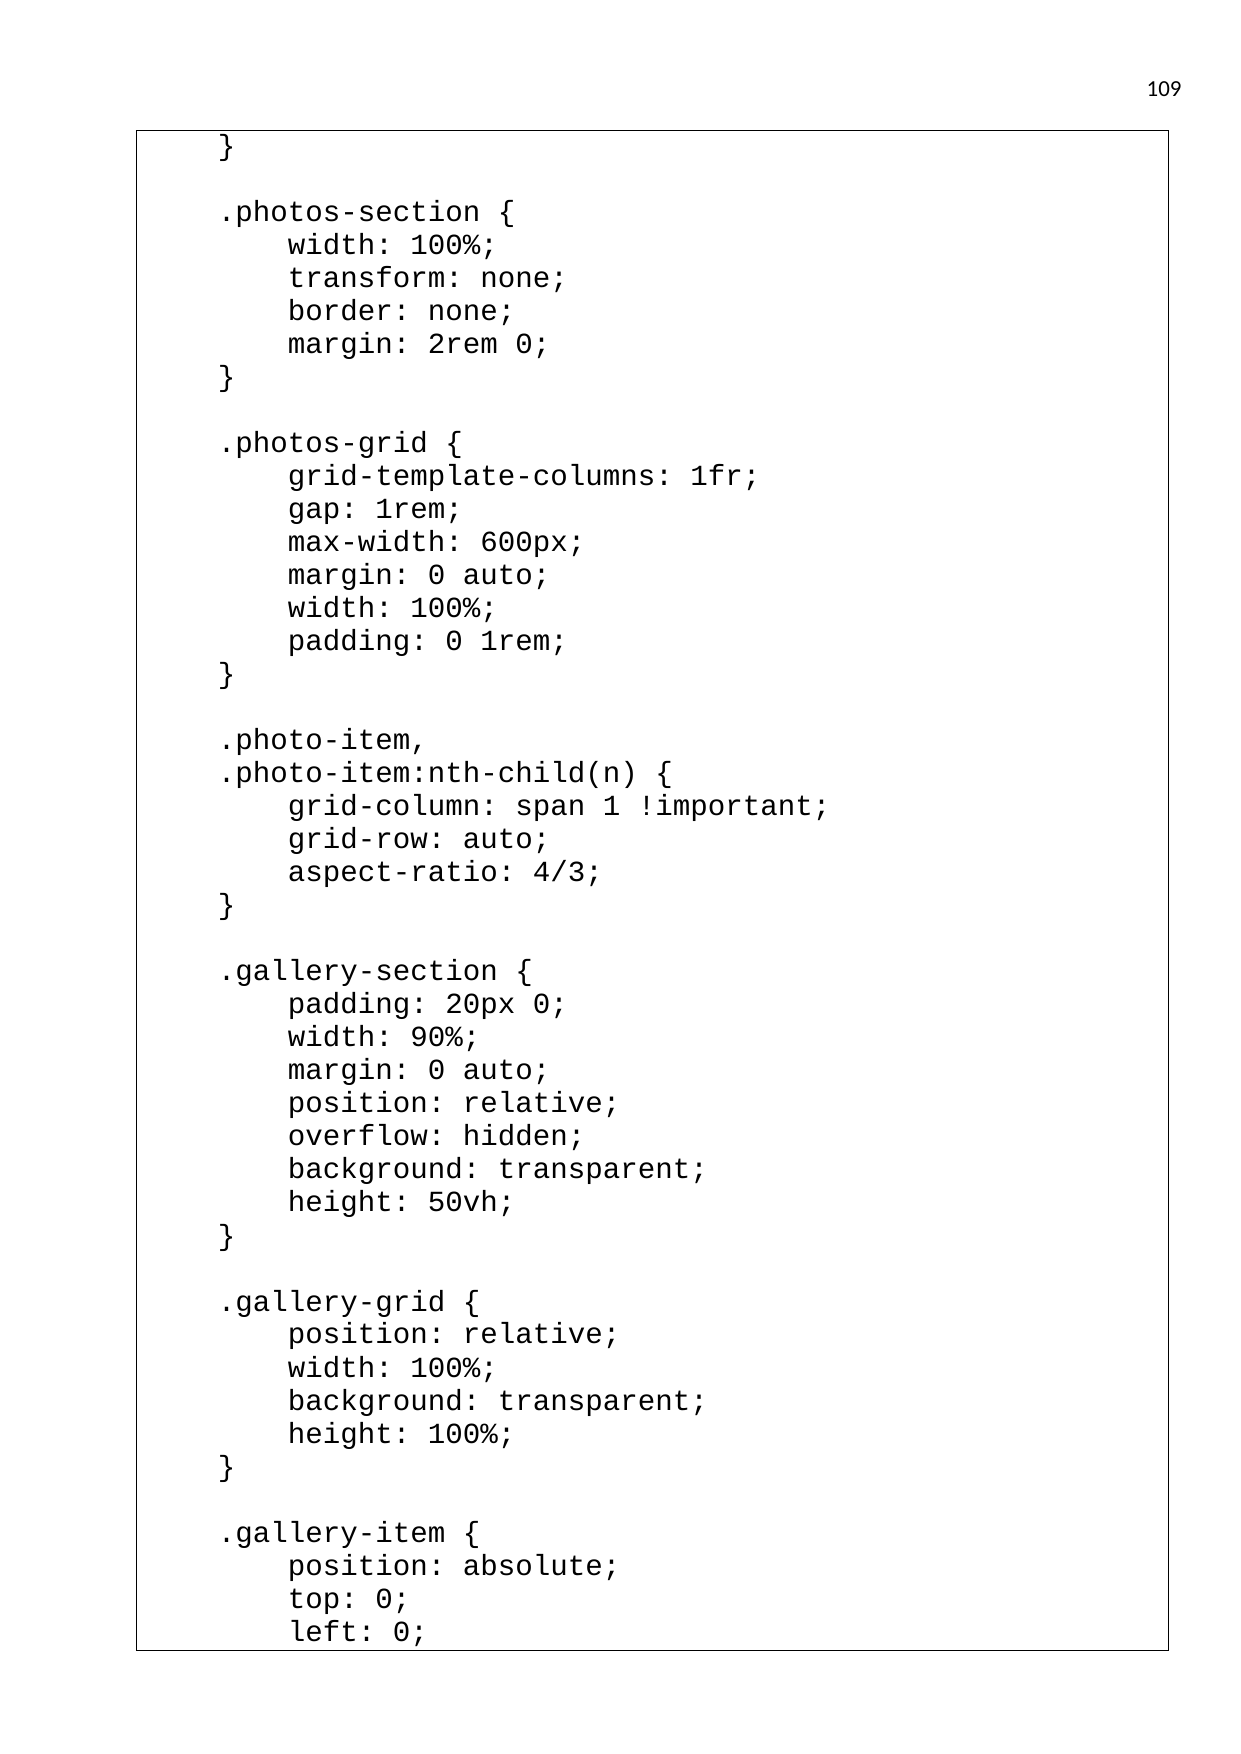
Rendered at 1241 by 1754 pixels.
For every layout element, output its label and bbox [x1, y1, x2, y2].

table_header [137, 131, 1168, 1650]
